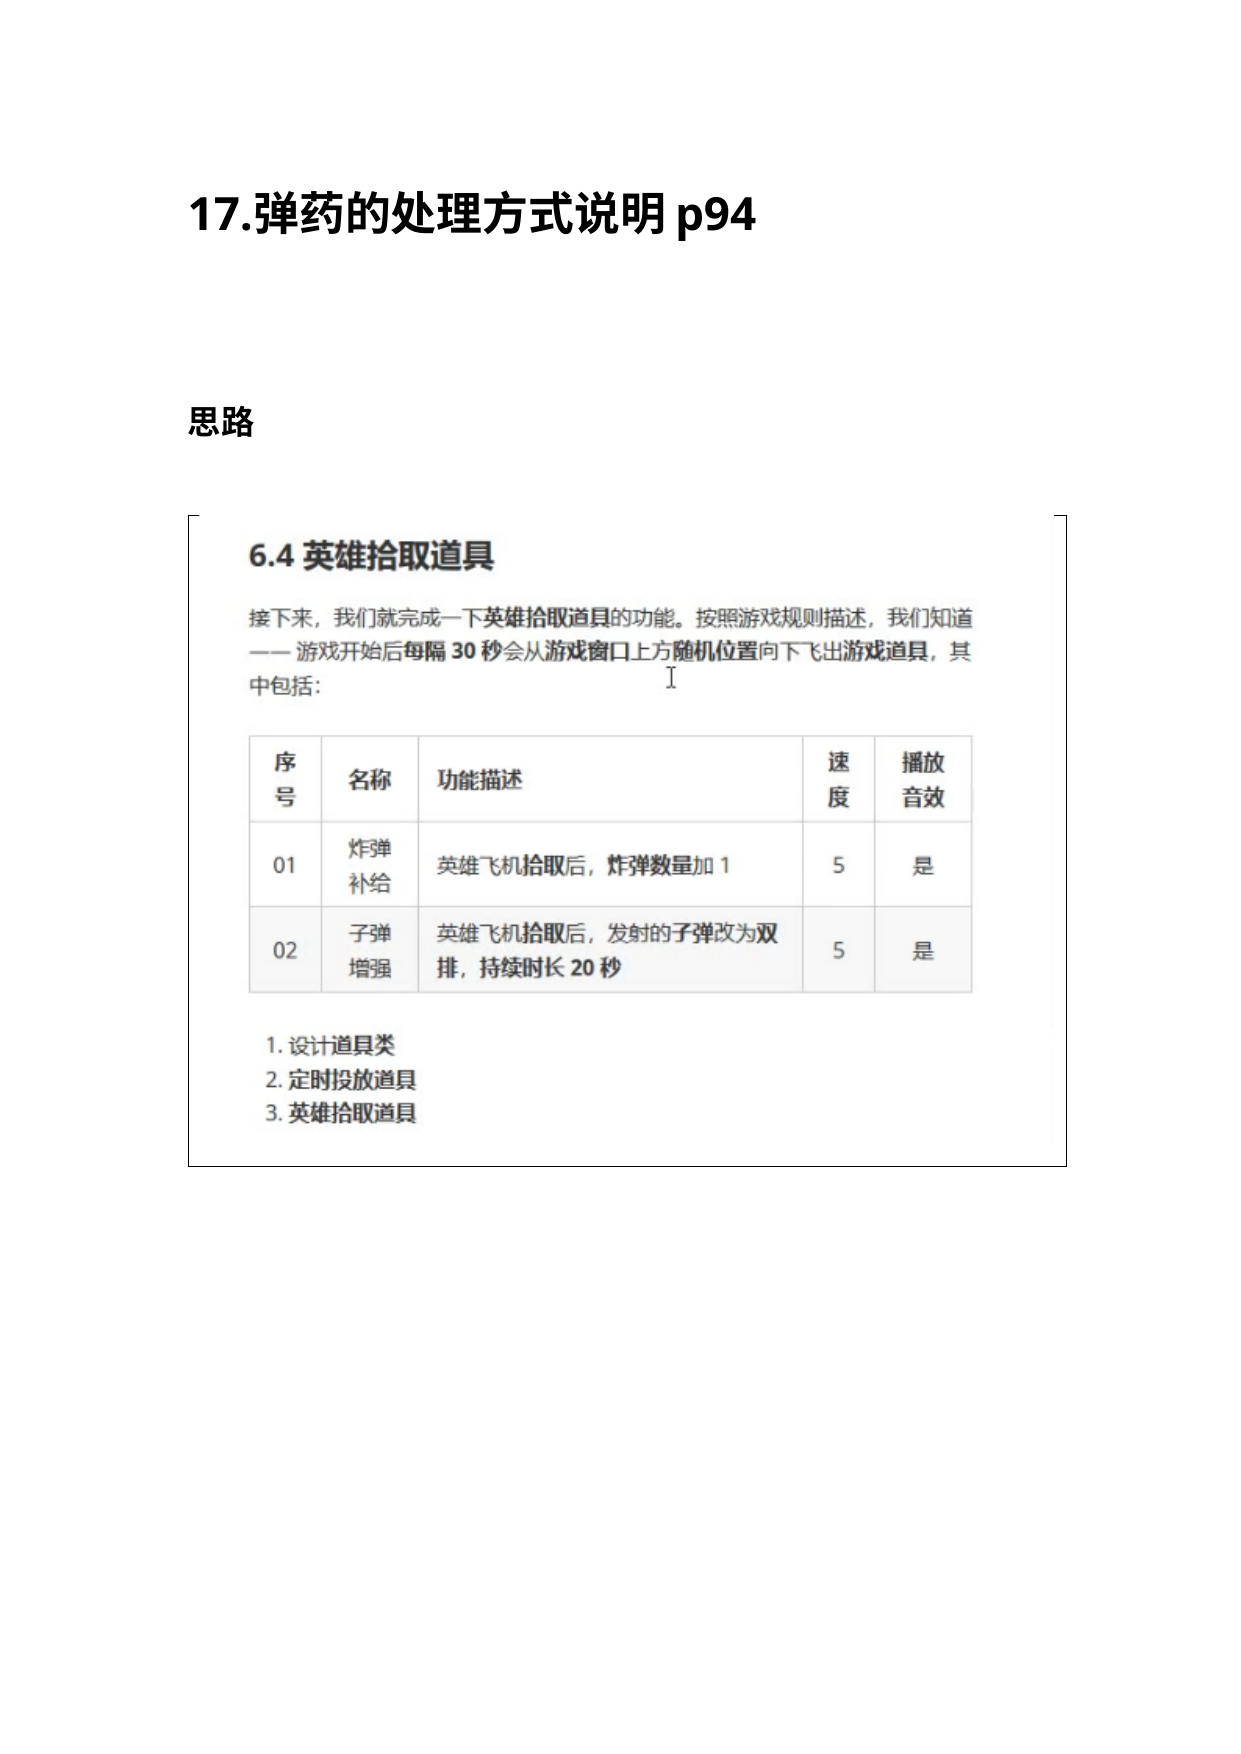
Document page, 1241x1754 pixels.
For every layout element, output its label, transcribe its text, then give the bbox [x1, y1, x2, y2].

subtitle 思路 [187, 388, 1053, 453]
table_header [189, 516, 1066, 1166]
picture [199, 515, 1054, 1147]
subtitle 17.弹药的处理方式说明p94 [187, 162, 1053, 259]
